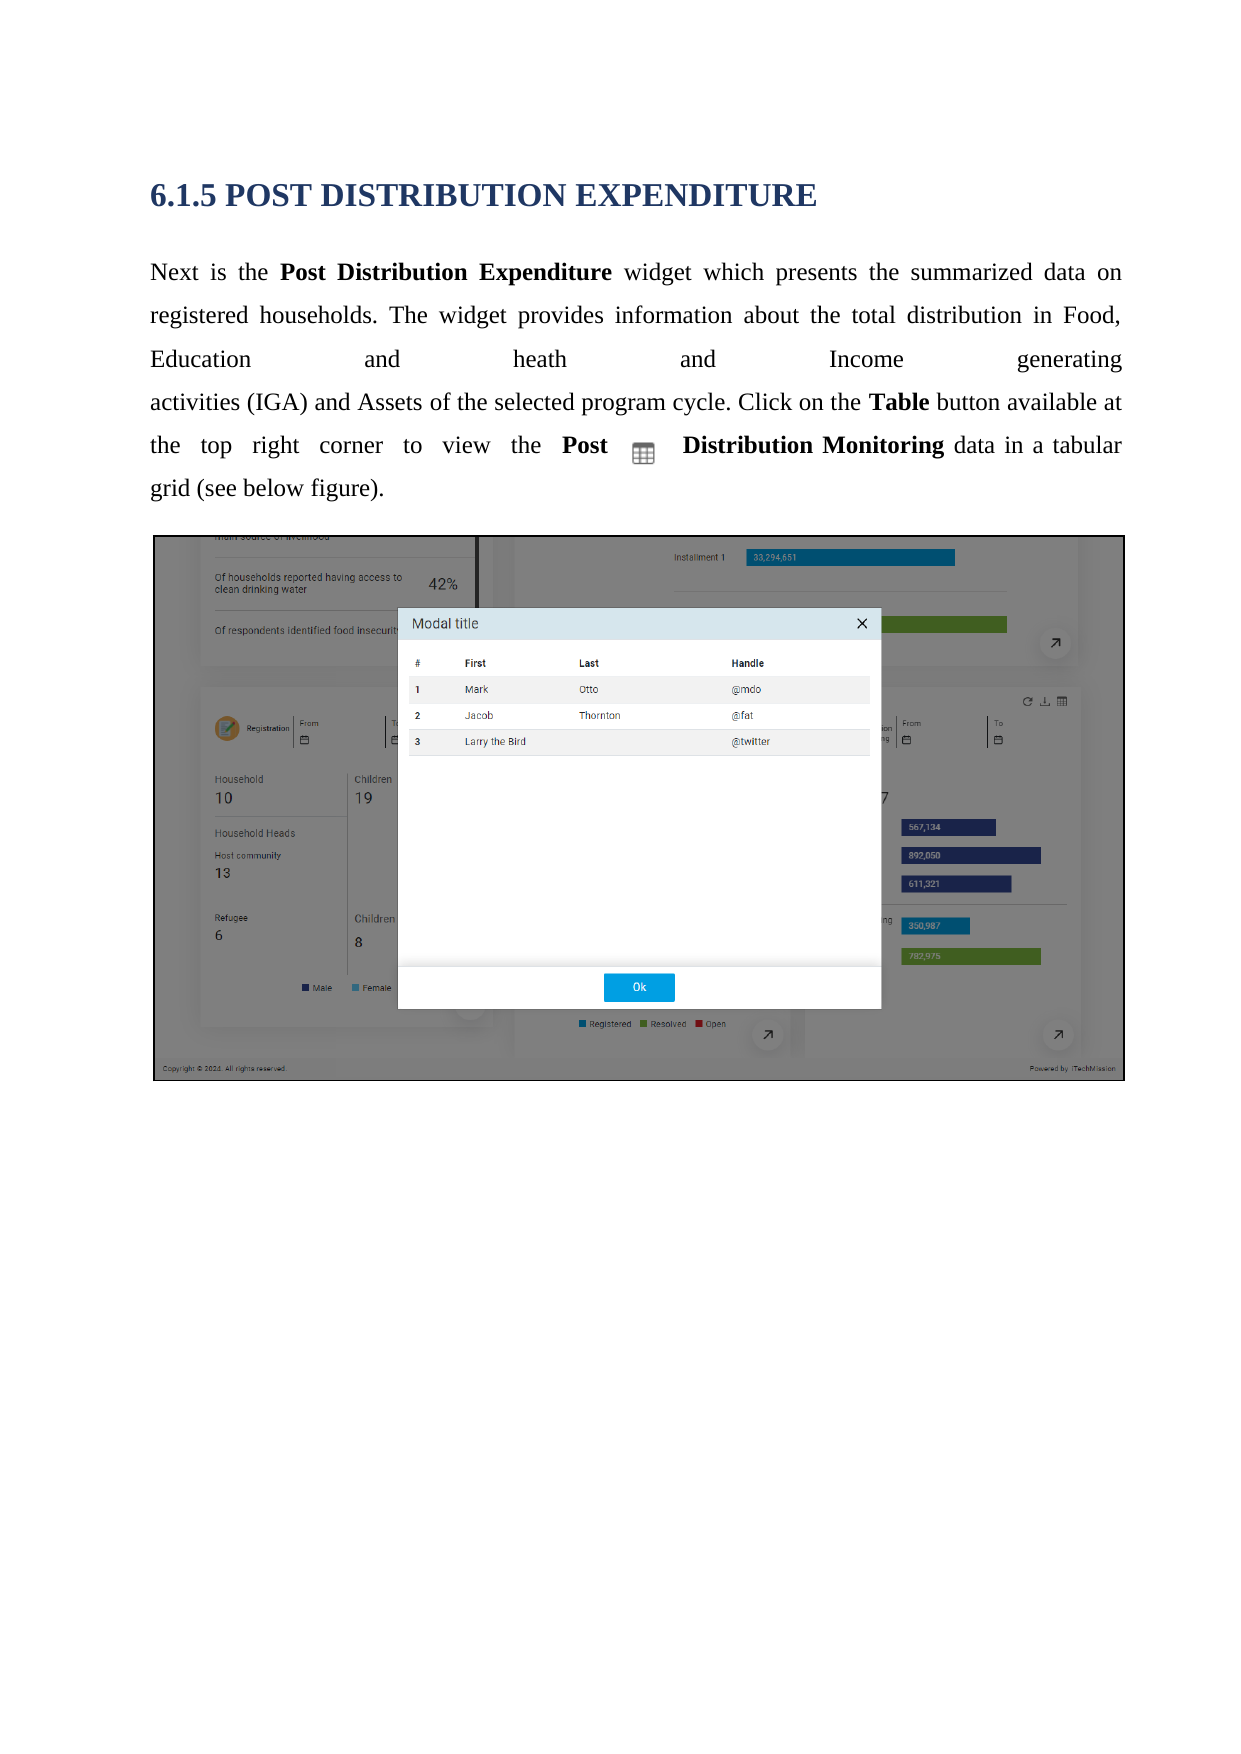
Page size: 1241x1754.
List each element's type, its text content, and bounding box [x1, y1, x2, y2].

text Next is the Post Distribution Expenditure widget which presents the summarized data on registered households. The widget provides information about the total distribution in Food, Education and heath and Income generating activities (IGA) and Assets of the selected program cycle. Click on the Table button available at the top right corner to view the Post Distribution Monitoring data in a tabular grid (see below figure). [150, 257, 1122, 502]
picture [626, 435, 664, 467]
subtitle 6.1.5 POST DISTRIBUTION EXPENDITURE [150, 175, 1122, 213]
picture [155, 537, 1123, 1080]
